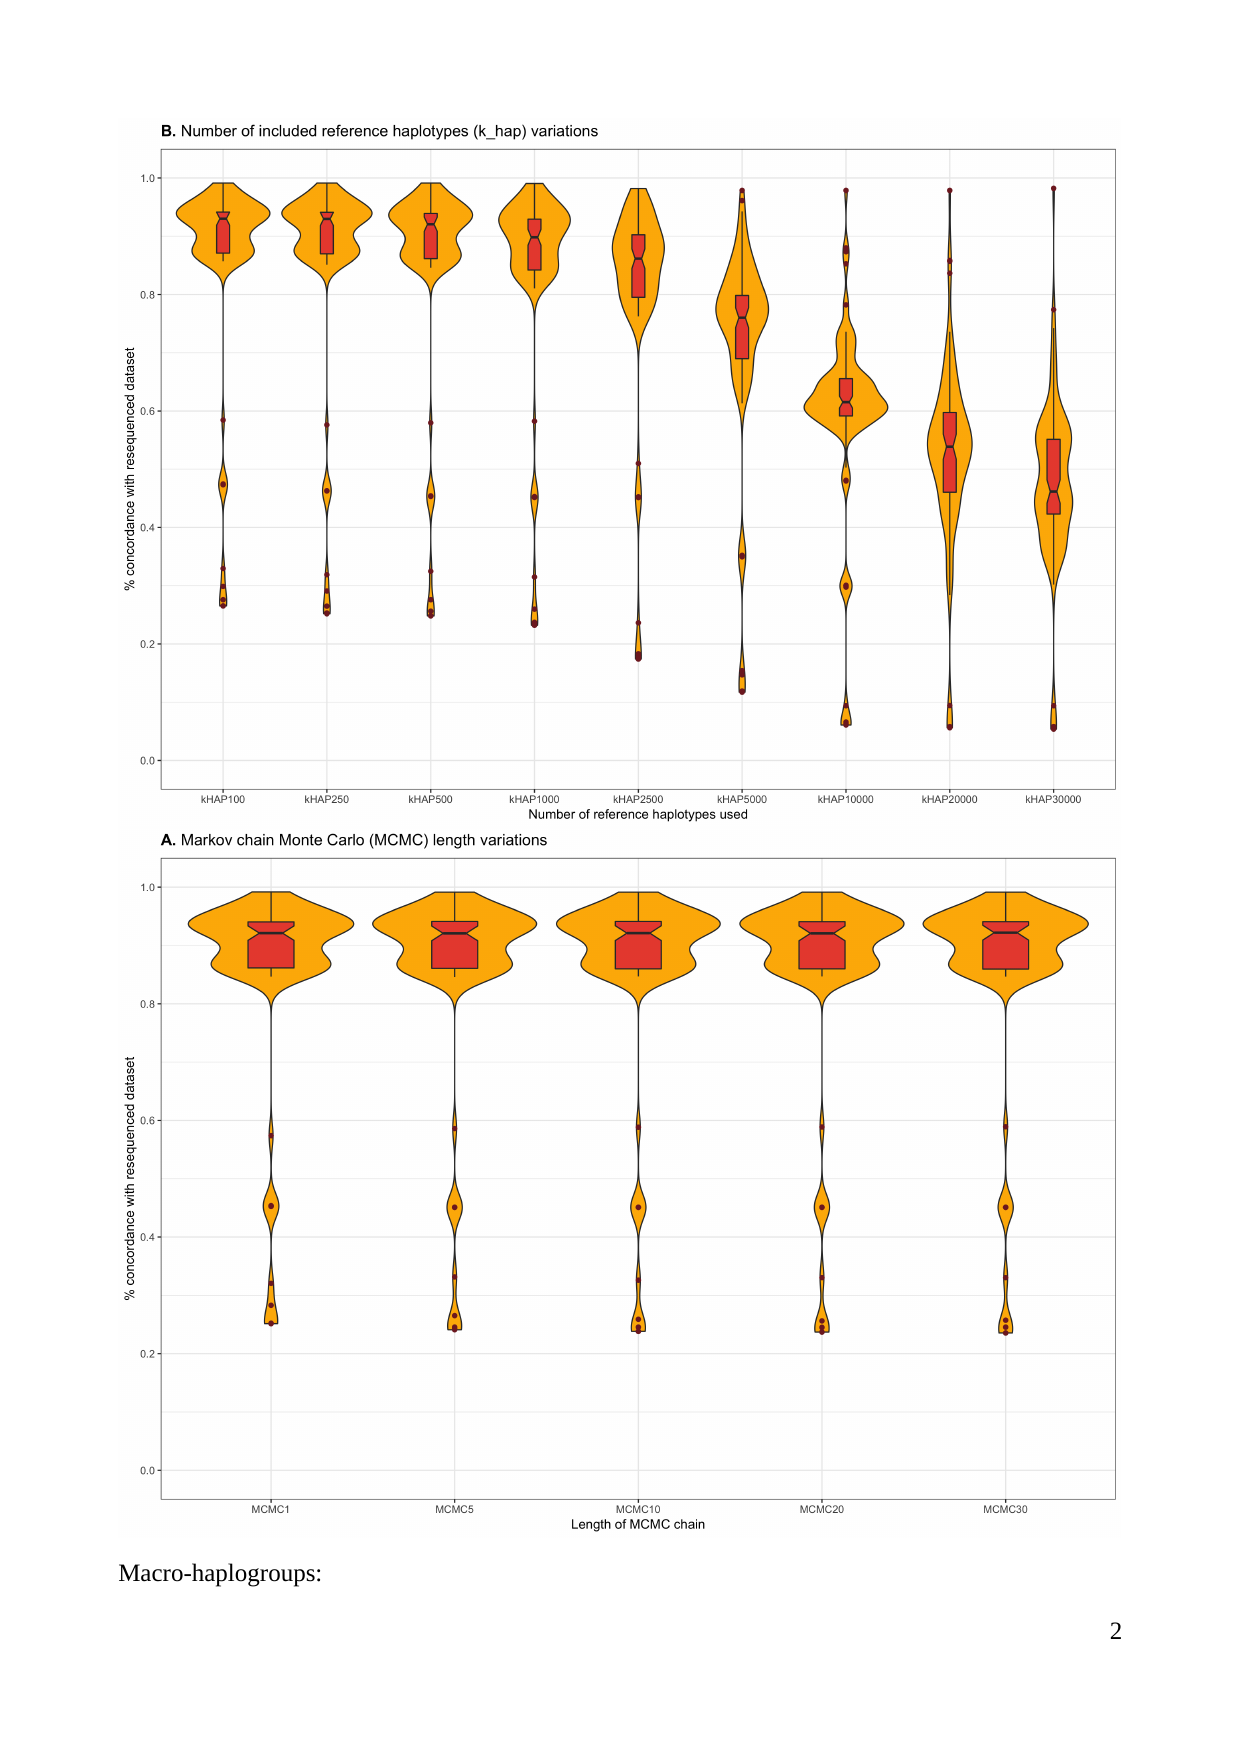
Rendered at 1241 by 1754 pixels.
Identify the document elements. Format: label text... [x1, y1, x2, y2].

picture [118, 118, 1122, 1538]
text Macro-haplogroups: [118, 1558, 1122, 1587]
